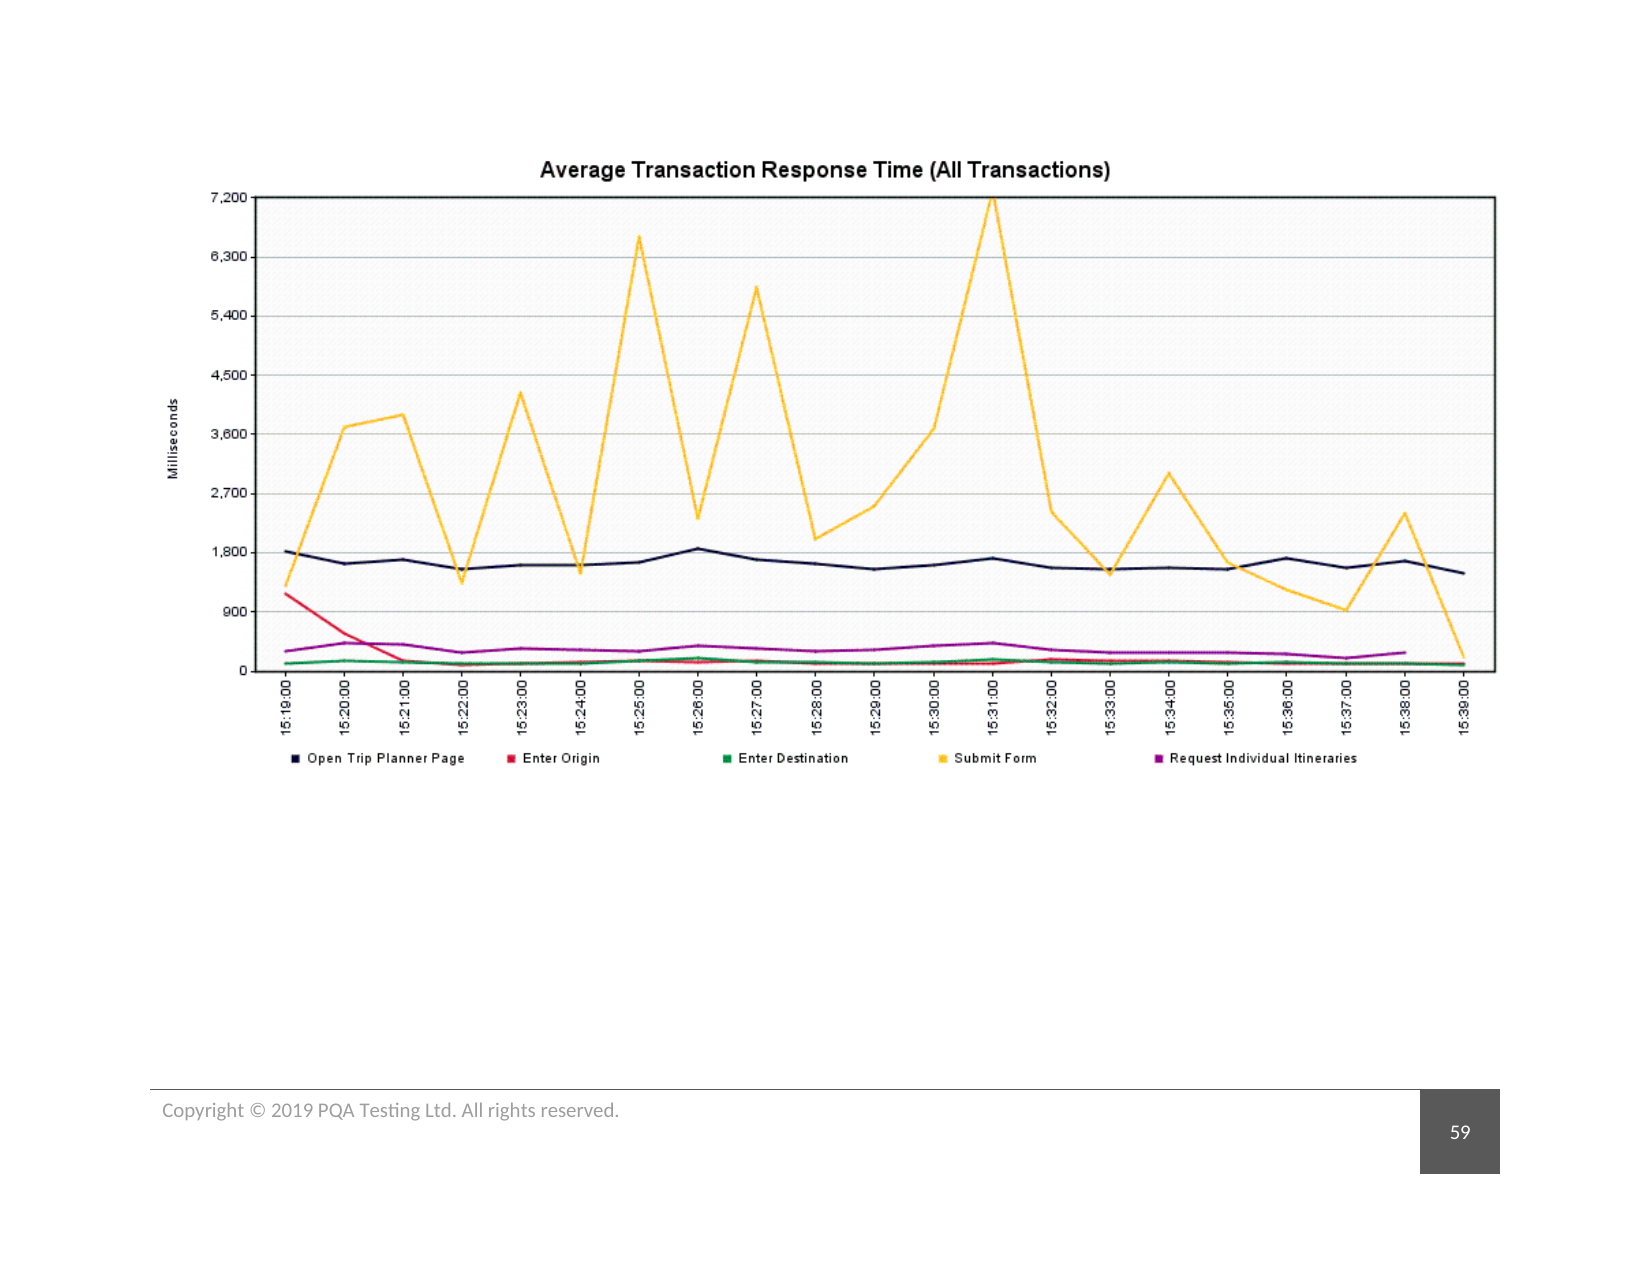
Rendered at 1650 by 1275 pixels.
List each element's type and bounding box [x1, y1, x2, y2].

picture [150, 150, 1500, 782]
